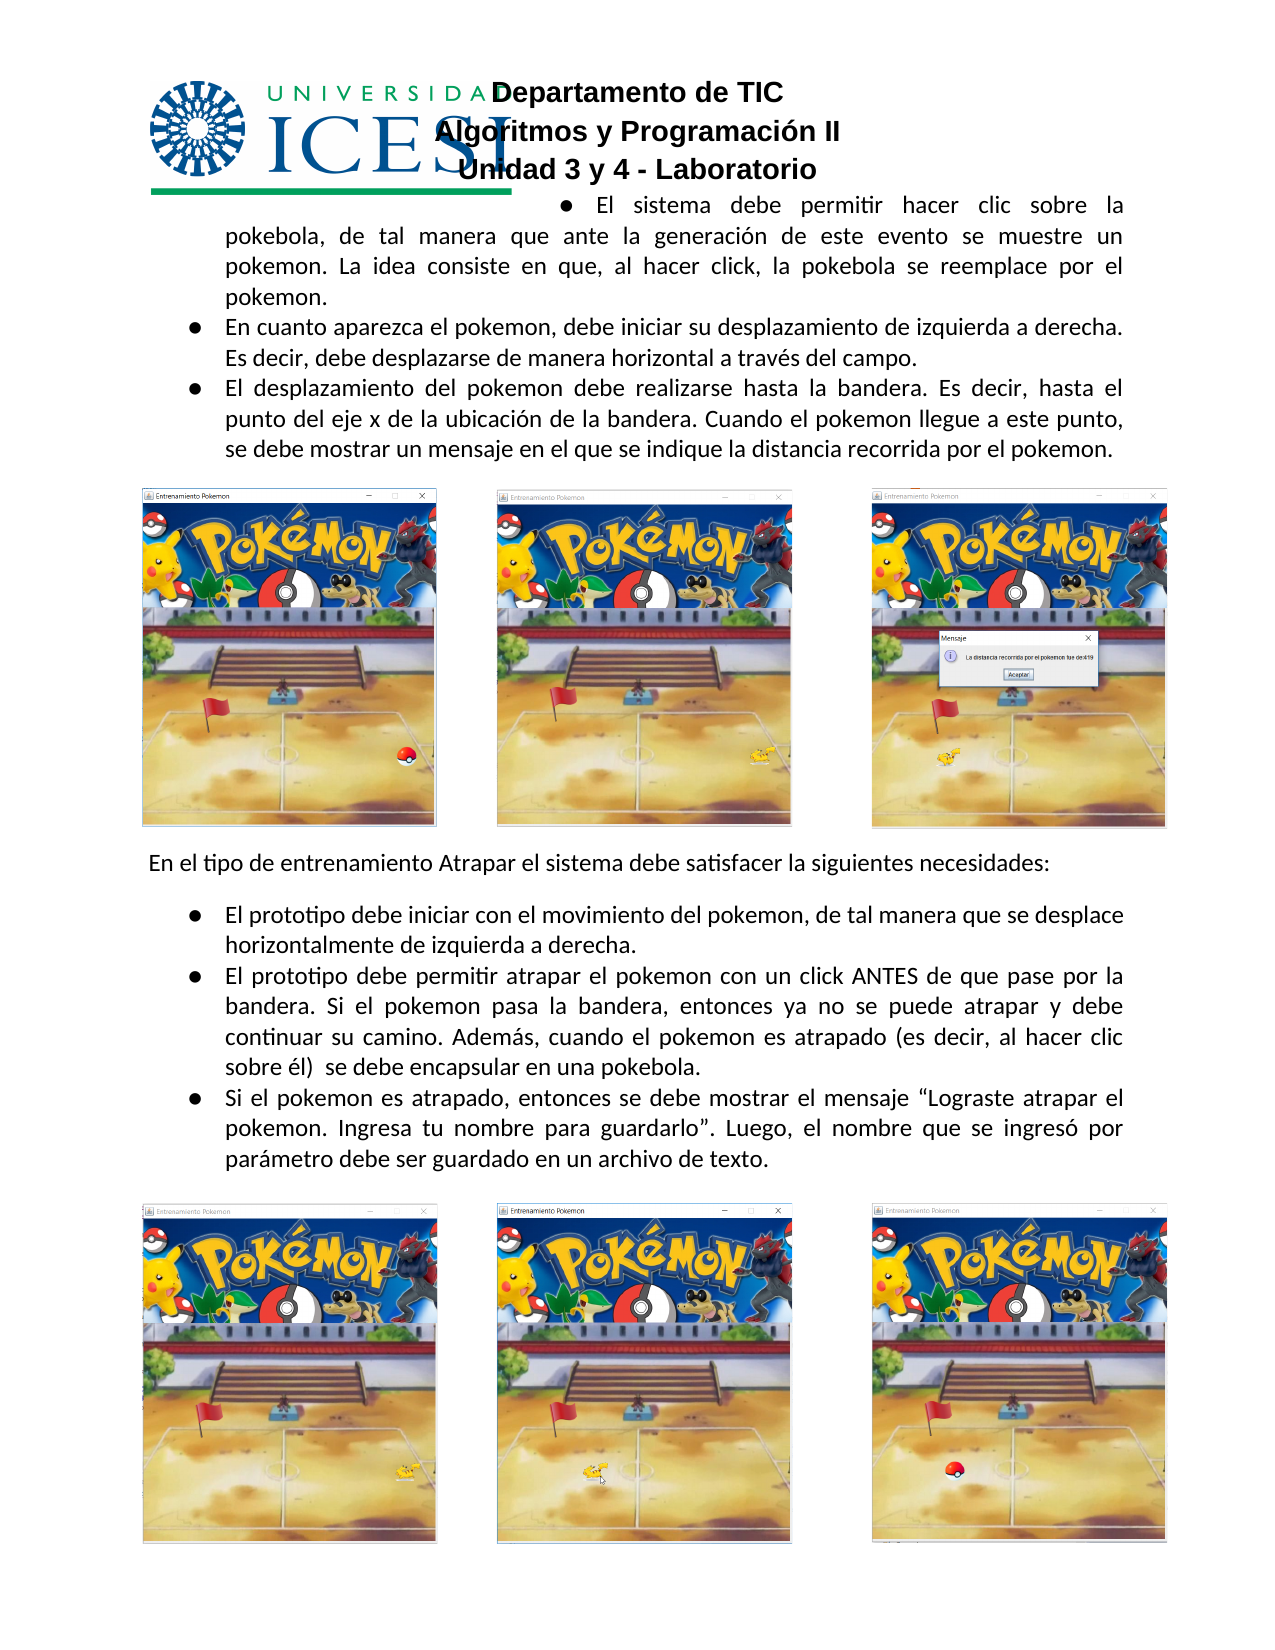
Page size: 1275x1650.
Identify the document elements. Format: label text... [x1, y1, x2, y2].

list El prototipo debe permitir atrapar el pokemon con un click ANTES de que pase por la bandera. Si el pokemon pasa la bandera, entonces ya no se puede atrapar y debe continuar su camino. Además, cuando el pokemon es atrapado (es decir, al hacer clic sobre él) se debe encapsular en una pokebola. [187, 960, 1125, 1082]
list Si el pokemon es atrapado, entonces se debe mostrar el mensaje “Lograste atrapar el pokemon. Ingresa tu nombre para guardarlo”. Luego, el nombre que se ingresó por parámetro debe ser guardado en un archivo de texto. [187, 1082, 1125, 1173]
list El sistema debe permitir hacer clic sobre la pokebola, de tal manera que ante la generación de este evento se muestre un pokemon. La idea consiste en que, al hacer click, la pokebola se reemplace por el pokemon. [187, 189, 1125, 312]
list El prototipo debe iniciar con el movimiento del pokemon, de tal manera que se desplace horizontalmente de izquierda a derecha. [187, 899, 1125, 960]
list El desplazamiento del pokemon debe realizarse hasta la bandera. Es decir, hasta el punto del eje x de la ubicación de la bandera. Cuando el pokemon llegue a este punto, se debe mostrar un mensaje en el que se indique la distancia recorrida por el pokemon. [187, 373, 1125, 464]
picture [496, 1203, 793, 1544]
picture [871, 1203, 1168, 1543]
list En cuanto aparezca el pokemon, debe iniciar su desplazamiento de izquierda a derecha. Es decir, debe desplazarse de manera horizontal a través del campo. [187, 312, 1125, 373]
picture [871, 488, 1168, 829]
picture [142, 1203, 438, 1544]
picture [150, 81, 512, 195]
picture [142, 488, 437, 827]
picture [496, 489, 793, 827]
